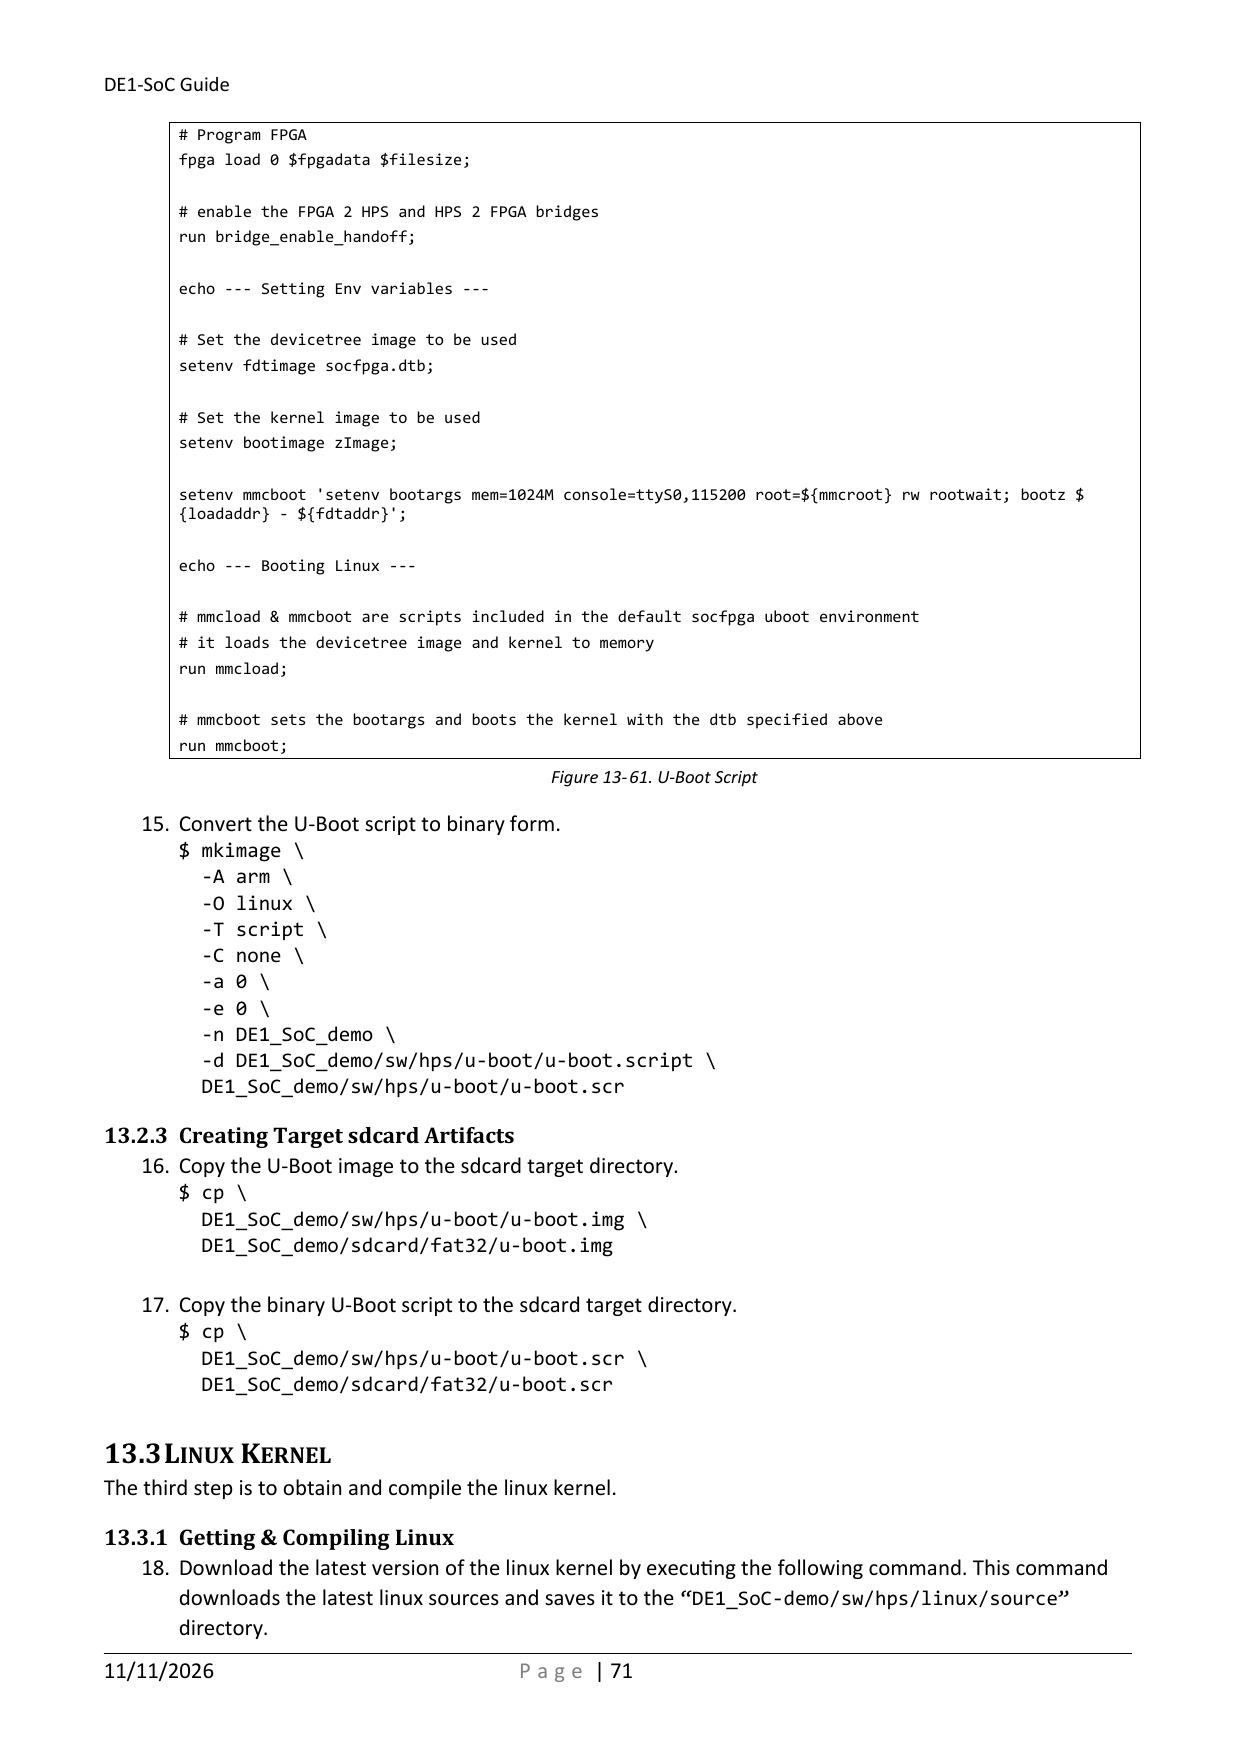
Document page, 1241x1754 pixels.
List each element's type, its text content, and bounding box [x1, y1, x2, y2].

text # it loads the devicetree image and kernel to memory [170, 630, 1140, 653]
text run mmcload; [170, 656, 1140, 678]
text # mmcload & mmcboot are scripts included in the default socfpga uboot environment [170, 604, 1140, 627]
text echo --- Booting Linux --- [170, 553, 1140, 575]
text fpga load 0 $fpgadata $filesize; [170, 147, 1140, 170]
subtitle Creating Target sdcard Artifacts [103, 1122, 1132, 1149]
text setenv mmcboot 'setenv bootargs mem=1024M console=ttyS0,115200 root=${mmcroot} rw rootwait; bootz ${loadaddr} - ${fdtaddr}'; [170, 482, 1140, 524]
text # mmcboot sets the bootargs and boots the kernel with the dtb specified above [170, 707, 1140, 730]
text run bridge_enable_handoff; [170, 224, 1140, 247]
text The third step is to obtain and compile the linux kernel. [103, 1473, 1132, 1501]
text # Set the kernel image to be used [170, 405, 1140, 427]
text setenv bootimage zImage; [170, 430, 1140, 453]
text # Set the devicetree image to be used [170, 327, 1140, 350]
list Copy the binary U-Boot script to the sdcard target directory. $ cp \ DE1_SoC_demo/sw/hps/u-boot/u-boot.scr \ DE1_SoC_demo/sdcard/fat32/u-boot.scr [141, 1290, 1132, 1397]
text setenv fdtimage socfpga.dtb; [170, 353, 1140, 376]
text run mmcboot; [170, 733, 1140, 758]
list Convert the U-Boot script to binary form. $ mkimage \ -A arm \ -O linux \ -T script \ -C none \ -a 0 \ -e 0 \ -n DE1_SoC_demo \ -d DE1_SoC_demo/sw/hps/u-boot/u-boot.script \ DE1_SoC_demo/sw/hps/u-boot/u-boot.scr [141, 809, 1132, 1099]
subtitle Getting & Compiling Linux [103, 1524, 1132, 1551]
text echo --- Setting Env variables --- [170, 276, 1140, 299]
text # enable the FPGA 2 HPS and HPS 2 FPGA bridges [170, 199, 1140, 221]
subtitle Linux Kernel [103, 1436, 1132, 1470]
list Copy the U-Boot image to the sdcard target directory. $ cp \ DE1_SoC_demo/sw/hps/u-boot/u-boot.img \ DE1_SoC_demo/sdcard/fat32/u-boot.img [141, 1151, 1132, 1288]
text # Program FPGA [170, 123, 1140, 144]
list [141, 1553, 1132, 1641]
